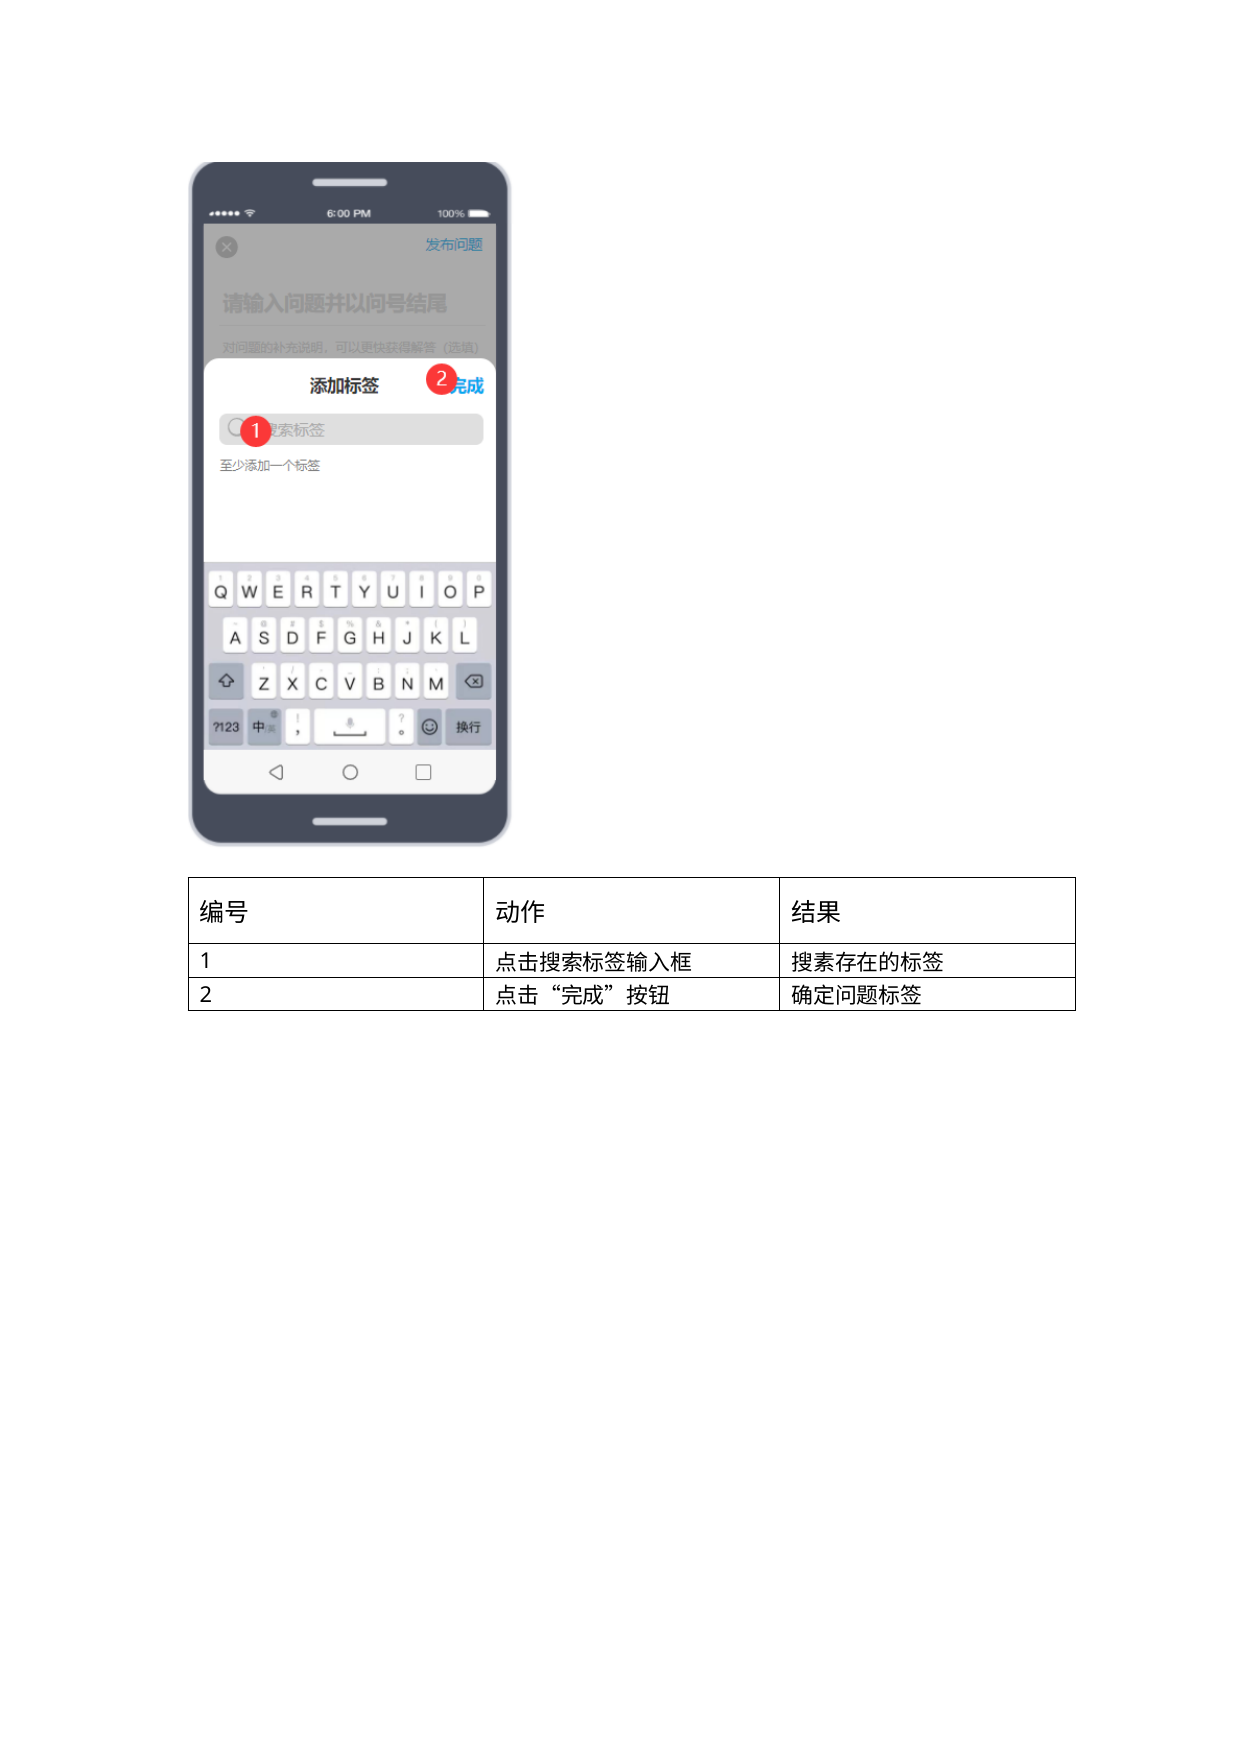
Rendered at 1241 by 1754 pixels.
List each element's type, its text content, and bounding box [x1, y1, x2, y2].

table_cell 2 [189, 978, 483, 1010]
table_header 结果 [780, 878, 1075, 943]
table_cell 点击“完成”按钮 [484, 978, 779, 1010]
table_cell 搜素存在的标签 [780, 944, 1075, 977]
table_cell 确定问题标签 [780, 978, 1075, 1010]
table_header 编号 [189, 878, 483, 943]
picture [187, 162, 520, 849]
table_cell 1 [189, 944, 483, 977]
table_cell 点击搜索标签输入框 [484, 944, 779, 977]
table_header 动作 [484, 878, 779, 943]
